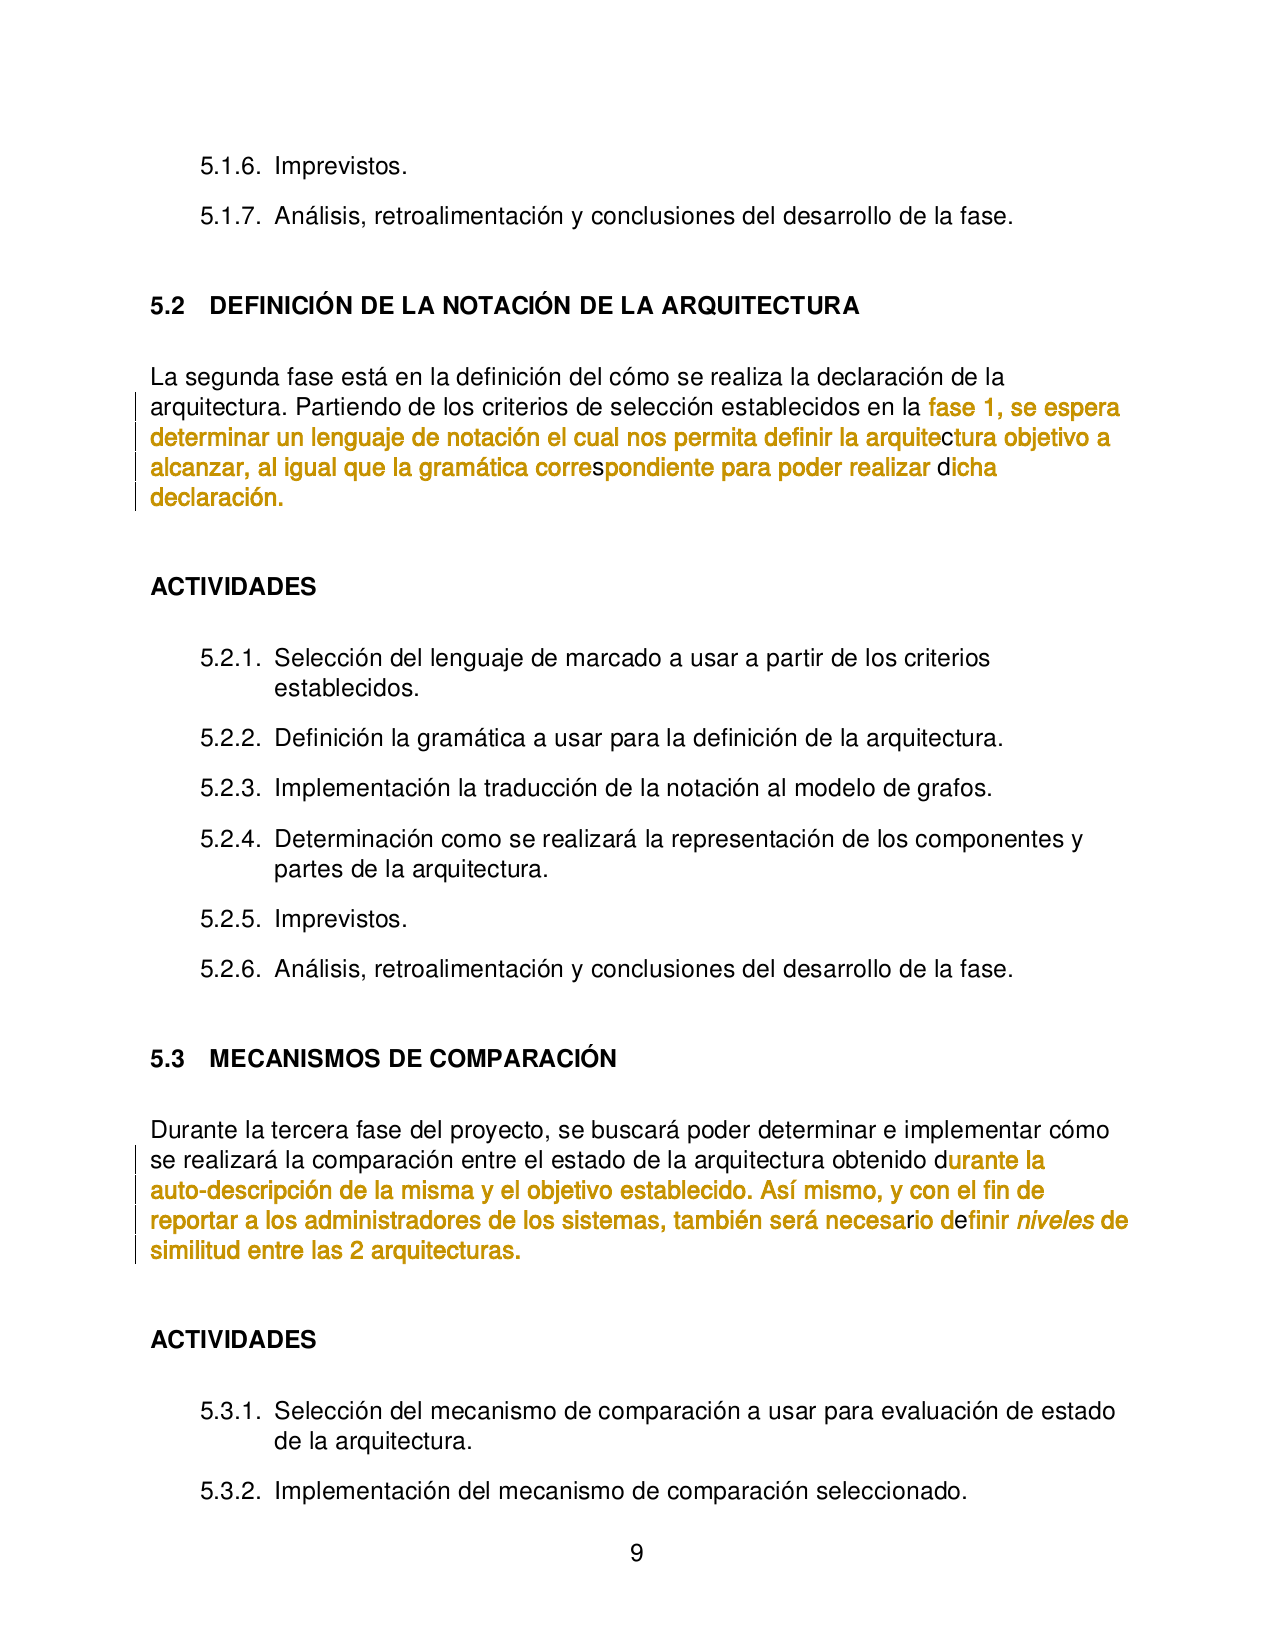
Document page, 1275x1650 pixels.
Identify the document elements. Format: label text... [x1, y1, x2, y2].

text 5 [150, 291, 164, 320]
text .3 MECANISMOS DE COMPARACIÓN [164, 1044, 642, 1073]
text establecidos. [274, 673, 1015, 702]
text de la arquitectura. [274, 1426, 1140, 1455]
text determinar un lenguaje de notación el cual nos permita deﬁnir la arquitectura objetivo a [150, 422, 1143, 451]
text .2.2. Deﬁnición la gramática a usar para la deﬁnición de la arquitectura. [214, 724, 1028, 752]
text .3.2. Implementación del mecanismo de comparación seleccionado. [214, 1477, 993, 1505]
text 5 [200, 152, 214, 180]
text 5 [200, 643, 214, 672]
text .2.5. Imprevistos. [214, 904, 433, 933]
text ACTIVIDADES [150, 1325, 344, 1354]
text .2.4. Determinación como se realizará la representación de los componentes y [214, 824, 1109, 853]
text declaración. [150, 482, 1143, 511]
text alcanzar, al igual que la gramática correspondiente para poder realizar dicha [150, 452, 1143, 481]
text 5 [200, 1396, 214, 1425]
text ACTIVIDADES [150, 572, 344, 601]
text 5 [200, 724, 214, 752]
text 9 [631, 1539, 993, 1567]
text 5 [200, 904, 214, 933]
text 5 [200, 824, 214, 853]
text La segunda fase está en la deﬁnición del cómo se realiza la declaración de la [150, 362, 1143, 391]
text partes de la arquitectura. [274, 854, 1109, 883]
text .2.1. Selección del lenguaje de marcado a usar a partir de los criterios [214, 643, 1015, 672]
text similitud entre las 2 arquitecturas. [150, 1235, 1150, 1264]
text se realizará la comparación entre el estado de la arquitectura obtenido durante la [150, 1145, 1150, 1174]
text 5 [200, 1477, 214, 1505]
text .1.7. Análisis, retroalimentación y conclusiones del desarrollo de la fase. [214, 202, 1038, 231]
text reportar a los administradores de los sistemas, también será necesario deﬁnir niveles de [150, 1205, 1150, 1234]
text .2 DEFINICIÓN DE LA NOTACIÓN DE LA ARQUITECTURA [164, 291, 885, 320]
text Durante la tercera fase del proyecto, se buscará poder determinar e implementar cómo [150, 1115, 1150, 1144]
text auto-descripción de la misma y el objetivo establecido. Así mismo, y con el ﬁn de [150, 1175, 1150, 1204]
text 5 [200, 774, 214, 803]
text .2.3. Implementación la traducción de la notación al modelo de grafos. [214, 774, 1028, 803]
text arquitectura. Partiendo de los criterios de selección establecidos en la fase 1, se espera [150, 392, 1143, 421]
text .1.6. Imprevistos. [214, 152, 433, 180]
text 5 [200, 955, 214, 983]
text 5 [150, 1044, 164, 1073]
text 5 [200, 202, 214, 230]
text .3.1. Selección del mecanismo de comparación a usar para evaluación de estado [214, 1396, 1140, 1425]
text .2.6. Análisis, retroalimentación y conclusiones del desarrollo de la fase. [214, 955, 1038, 983]
